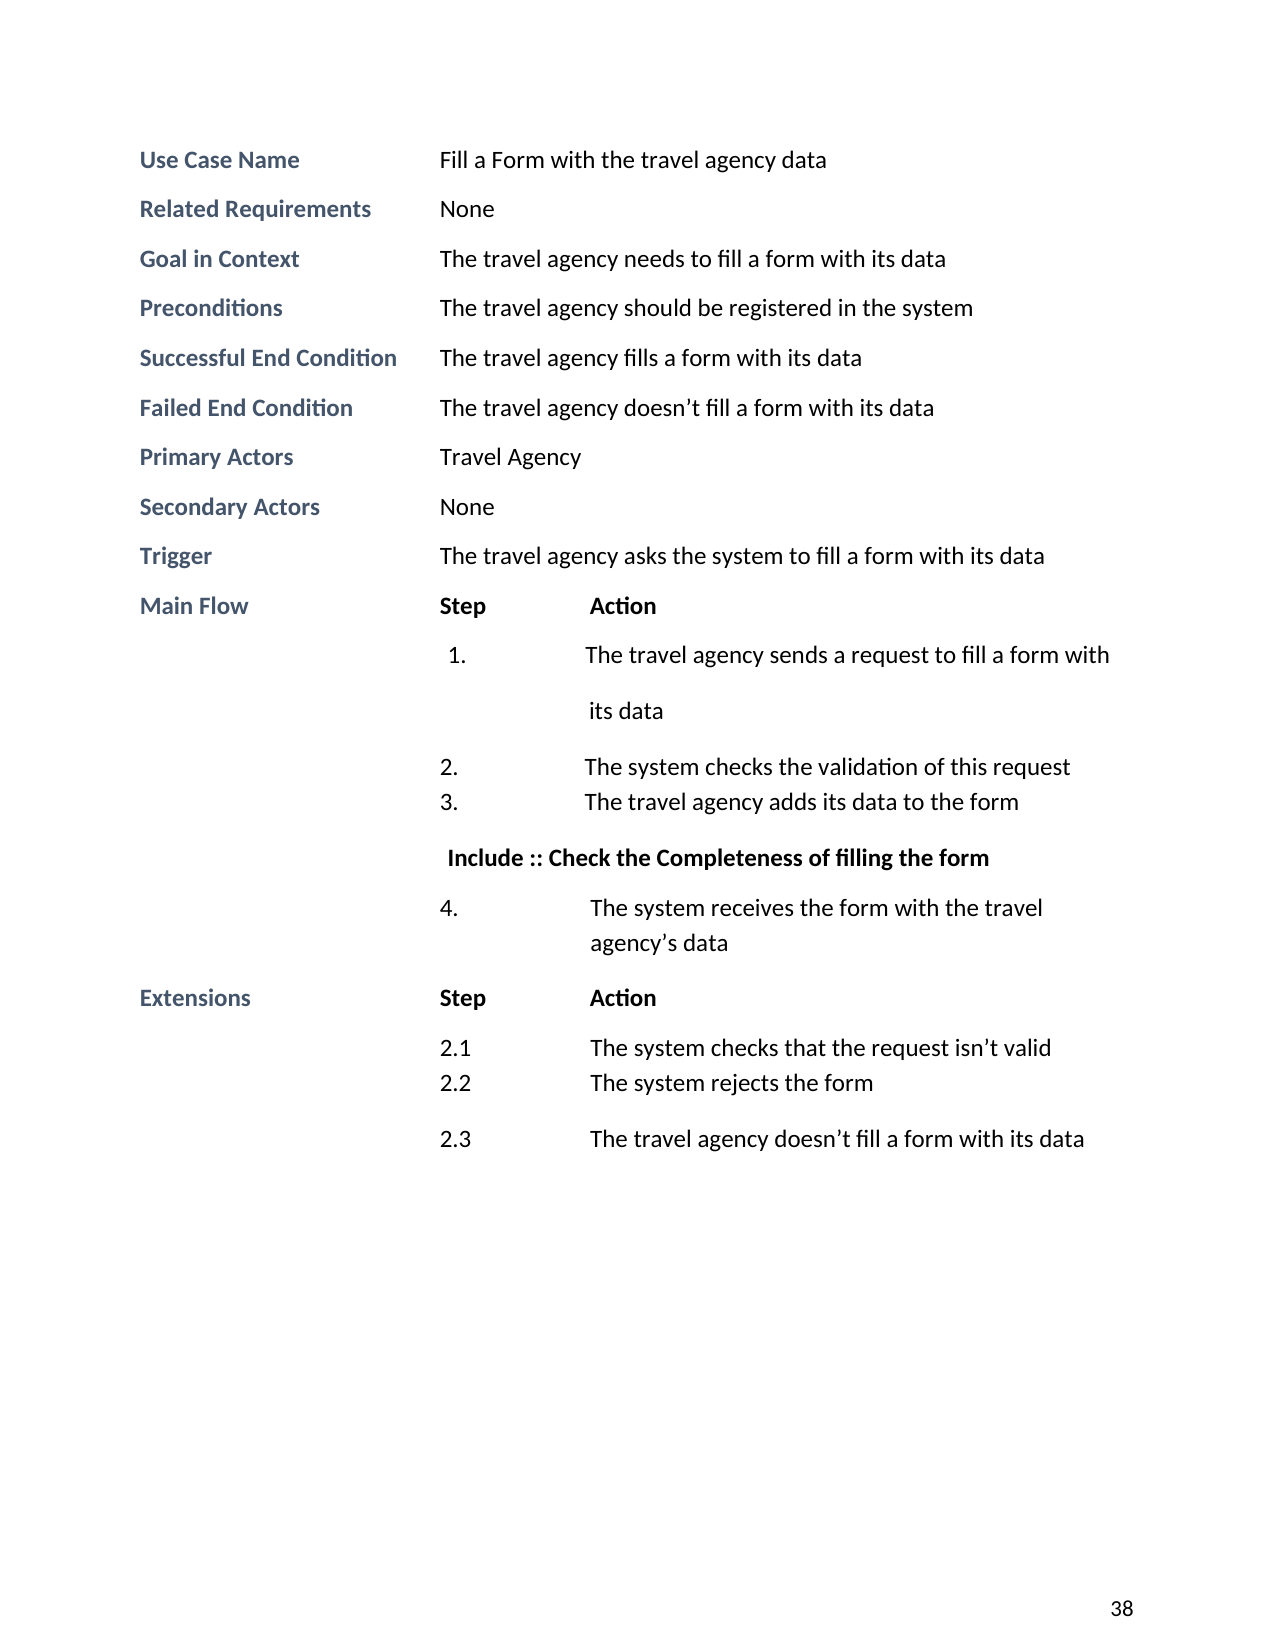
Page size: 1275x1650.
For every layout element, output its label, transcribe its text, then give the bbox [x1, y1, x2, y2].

list The system rejects the form [439, 1067, 1133, 1098]
list The travel agency adds its data to the form [439, 786, 1133, 817]
list The system checks that the request isn’t valid [439, 1032, 1133, 1063]
text Related Requirements None [139, 193, 1133, 224]
list agency’s data [477, 927, 1133, 957]
text Goal in Context The travel agency needs to fill a form with its data [139, 243, 1133, 273]
text Use Case Name Fill a Form with the travel agency data [139, 144, 1133, 174]
text 2.3 The travel agency doesn’t fill a form with its data [439, 1123, 1133, 1153]
text Include :: Check the Completeness of filling the form [447, 842, 1133, 873]
text 1. The travel agency sends a request to fill a form with [447, 639, 1133, 670]
list The system receives the form with the travel [439, 892, 1133, 922]
text Main Flow Step Action [139, 590, 1133, 621]
text Primary Actors Travel Agency [139, 441, 1133, 472]
text Failed End Condition The travel agency doesn’t fill a form with its data [139, 392, 1133, 422]
text Successful End Condition The travel agency fills a form with its data [139, 342, 1133, 373]
text Secondary Actors None [139, 491, 1133, 521]
text its data [447, 695, 1133, 726]
list The system checks the validation of this request [439, 751, 1133, 782]
text Trigger The travel agency asks the system to fill a form with its data [139, 540, 1133, 571]
text Preconditions The travel agency should be registered in the system [139, 292, 1133, 323]
text Extensions Step Action [139, 982, 1133, 1013]
